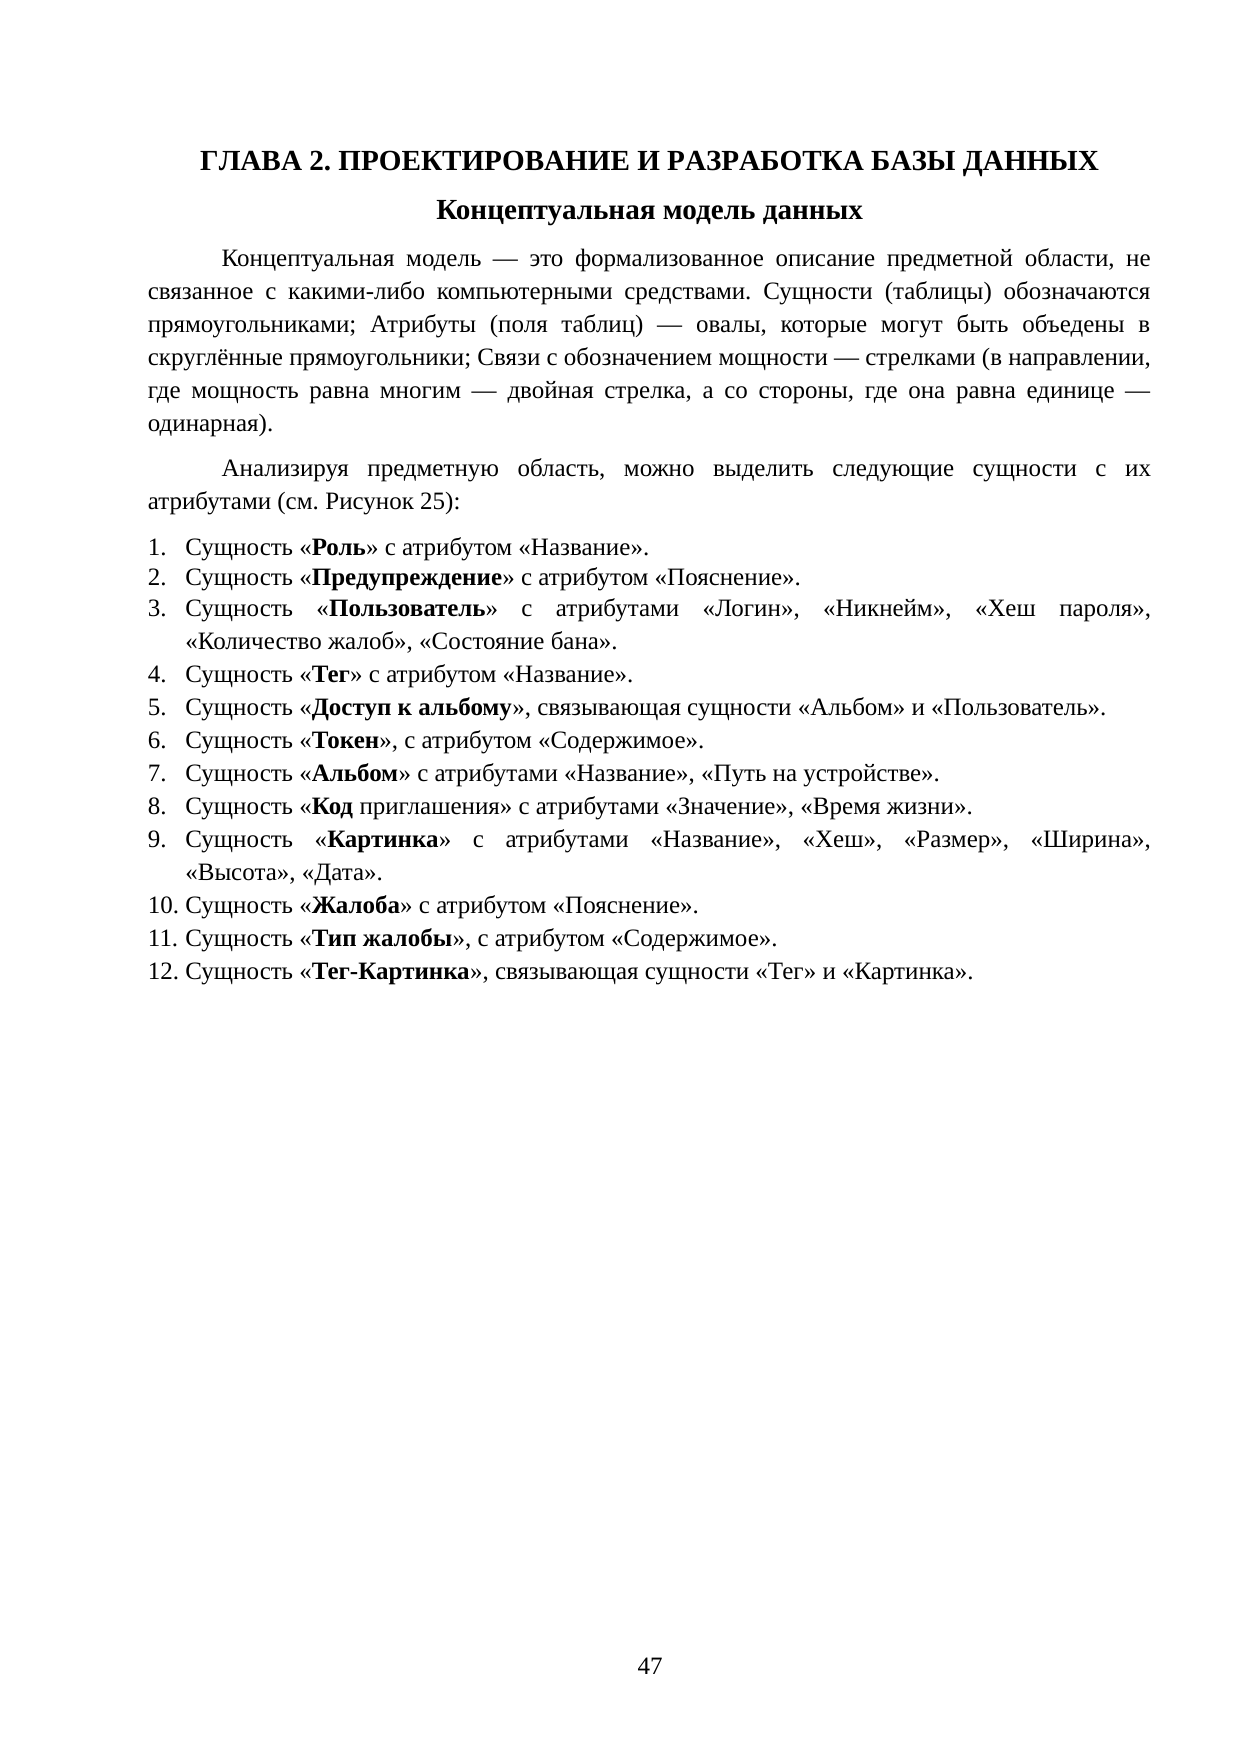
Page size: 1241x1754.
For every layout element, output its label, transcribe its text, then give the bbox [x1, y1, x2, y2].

list Сущность «Пользователь» с атрибутами «Логин», «Никнейм», «Хеш пароля», «Количество жалоб», «Состояние бана». [148, 593, 1152, 654]
text Концептуальная модель — это формализованное описание предметной области, не связанное с какими-либо компьютерными средствами. Сущности (таблицы) обозначаются прямоугольниками; Атрибуты (поля таблиц) — овалы, которые могут быть объедены в скруглённые прямоугольники; Связи с обозначением мощности — стрелками (в направлении, где мощность равна многим — двойная стрелка, а со стороны, где она равна единице — одинарная). [148, 243, 1152, 437]
subtitle Глава 2. Проектирование и разработка базы данных [148, 143, 1152, 177]
list Сущность «Картинка» с атрибутами «Название», «Хеш», «Размер», «Ширина», «Высота», «Дата». [148, 824, 1152, 886]
list Сущность «Тег-Картинка», связывающая сущности «Тег» и «Картинка». [148, 956, 1152, 985]
list Сущность «Код приглашения» с атрибутами «Значение», «Время жизни». [148, 791, 1152, 820]
list Сущность «Тег» с атрибутом «Название». [148, 659, 1152, 688]
list Сущность «Роль» с атрибутом «Название». [148, 532, 1152, 561]
list Сущность «Тип жалобы», c атрибутом «Содержимое». [148, 923, 1152, 952]
list Сущность «Предупреждение» с атрибутом «Пояснение». [148, 562, 1152, 591]
list Сущность «Альбом» с атрибутами «Название», «Путь на устройстве». [148, 758, 1152, 787]
subtitle Концептуальная модель данных [148, 192, 1152, 225]
list Сущность «Токен», c атрибутом «Содержимое». [148, 725, 1152, 754]
list Сущность «Жалоба» с атрибутом «Пояснение». [148, 890, 1152, 919]
text Анализируя предметную область, можно выделить следующие сущности с их атрибутами (см. Рисунок 25): [148, 453, 1152, 515]
list Сущность «Доступ к альбому», связывающая сущности «Альбом» и «Пользователь». [148, 692, 1152, 721]
